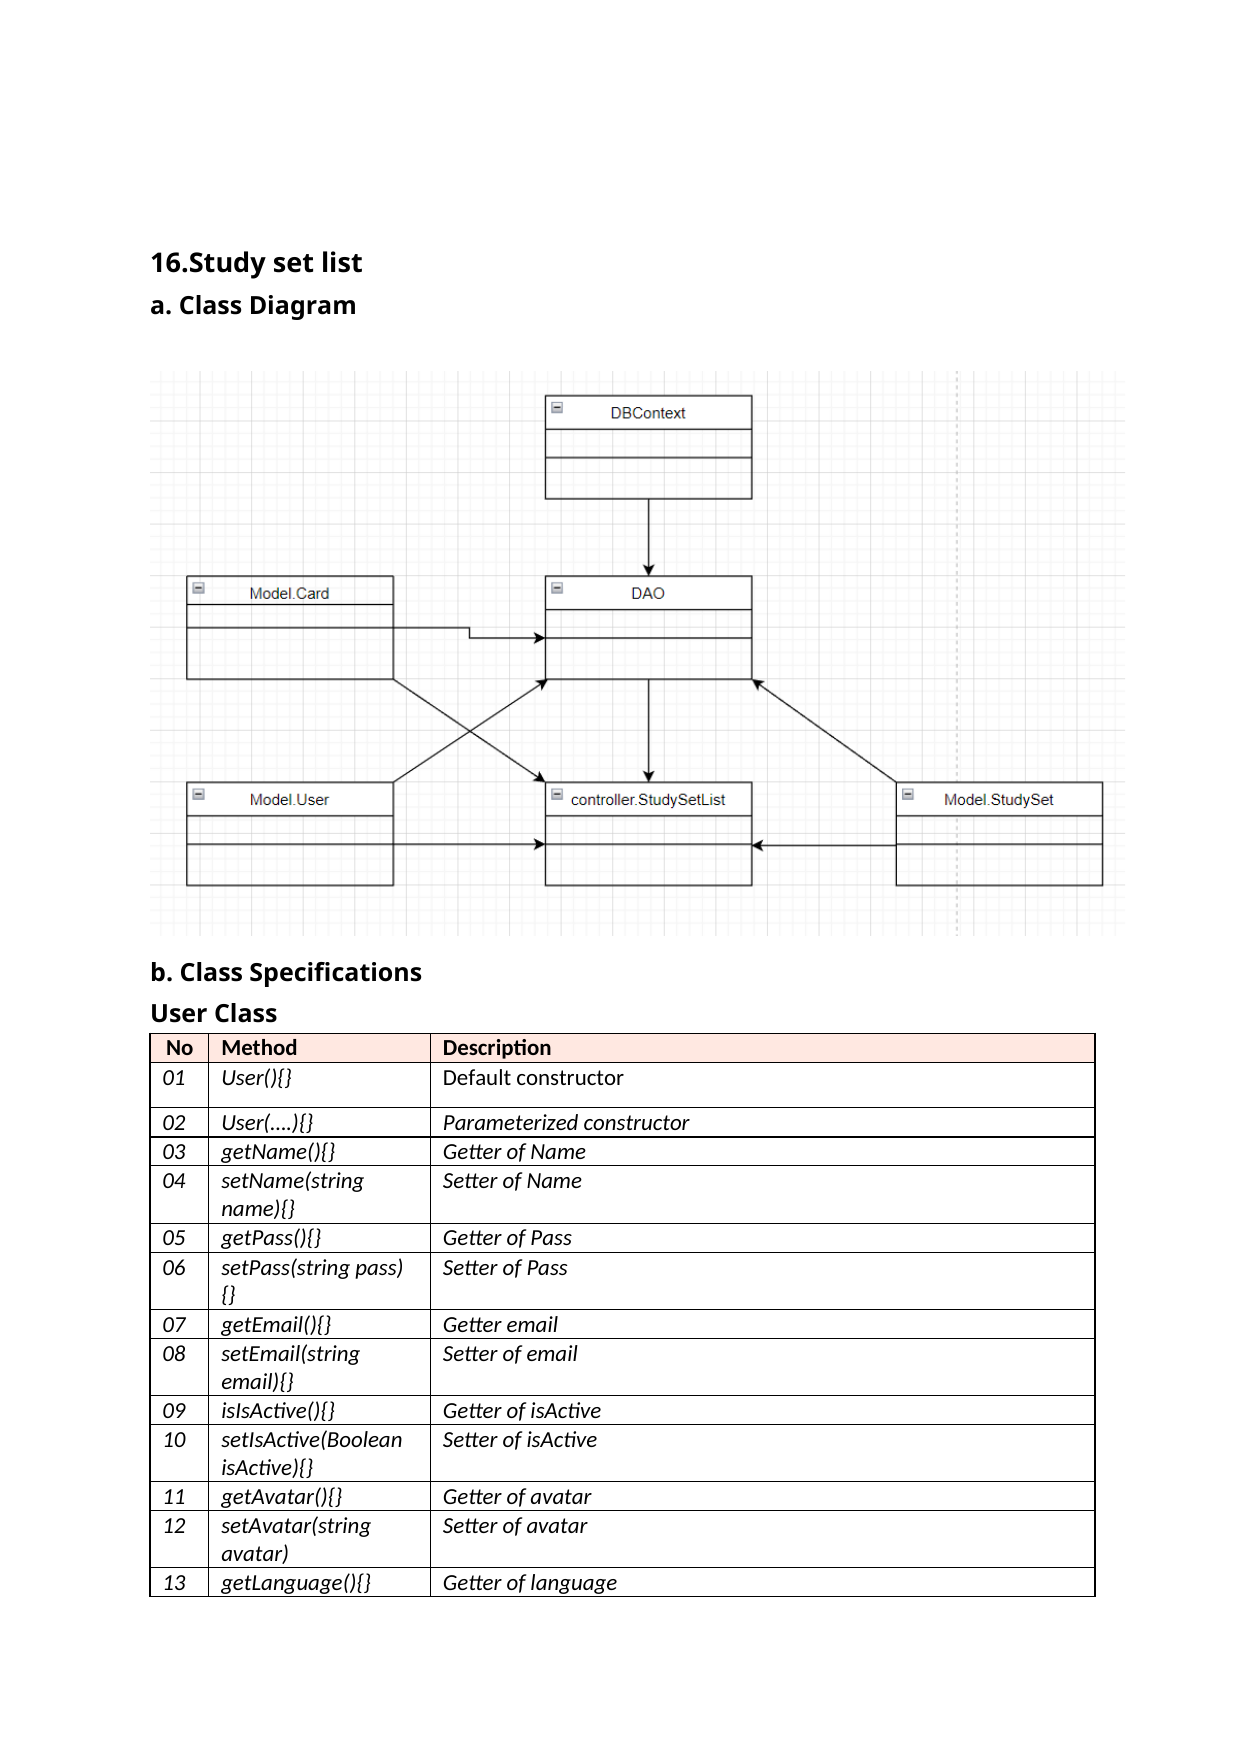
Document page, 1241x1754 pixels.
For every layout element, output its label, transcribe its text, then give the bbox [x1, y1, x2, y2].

table_cell setName(string name){} [209, 1166, 430, 1222]
table_cell setIsActive(Boolean isActive){} [209, 1425, 430, 1481]
table_cell User(….){} [209, 1108, 430, 1136]
table_cell 13 [151, 1568, 208, 1596]
table_cell isIsActive(){} [209, 1396, 430, 1424]
table_cell Default constructor [431, 1063, 1094, 1107]
table_cell 10 [151, 1425, 208, 1481]
subtitle a. Class Diagram [150, 288, 1093, 322]
table_cell 05 [151, 1224, 208, 1252]
table_cell 09 [151, 1396, 208, 1424]
subtitle b. Class Specifications [150, 955, 1093, 989]
table_cell Parameterized constructor [431, 1108, 1094, 1136]
table_cell setPass(string pass){} [209, 1253, 430, 1309]
table_cell 08 [151, 1339, 208, 1395]
table_cell Setter of isActive [431, 1425, 1094, 1481]
table_cell Getter of avatar [431, 1482, 1094, 1510]
subtitle User Class [150, 996, 1093, 1030]
table_header No [151, 1034, 208, 1062]
table_cell 07 [151, 1310, 208, 1338]
table_cell Getter of Pass [431, 1224, 1094, 1252]
table_cell Getter email [431, 1310, 1094, 1338]
subtitle 16.Study set list [150, 244, 1093, 281]
table_cell Getter of language [431, 1568, 1094, 1596]
table_cell User(){} [209, 1063, 430, 1107]
table_header Method [209, 1034, 430, 1062]
table_cell 06 [151, 1253, 208, 1309]
table_cell Setter of Pass [431, 1253, 1094, 1309]
picture [150, 371, 1125, 936]
table_cell getLanguage(){} [209, 1568, 430, 1596]
table_cell 03 [151, 1138, 208, 1165]
table_cell setEmail(string email){} [209, 1339, 430, 1395]
table_cell getPass(){} [209, 1224, 430, 1252]
table_cell setAvatar(string avatar) [209, 1511, 430, 1567]
table_cell 02 [151, 1108, 208, 1136]
table_cell Getter of Name [431, 1138, 1094, 1165]
table_cell Getter of isActive [431, 1396, 1094, 1424]
table_cell Setter of avatar [431, 1511, 1094, 1567]
table_cell getEmail(){} [209, 1310, 430, 1338]
table_cell 11 [151, 1482, 208, 1510]
table_cell Setter of email [431, 1339, 1094, 1395]
table_cell 04 [151, 1166, 208, 1222]
table_cell Setter of Name [431, 1166, 1094, 1222]
table_cell getName(){} [209, 1138, 430, 1165]
table_cell getAvatar(){} [209, 1482, 430, 1510]
table_cell 12 [151, 1511, 208, 1567]
table_cell 01 [151, 1063, 208, 1107]
table_header Description [431, 1034, 1094, 1062]
